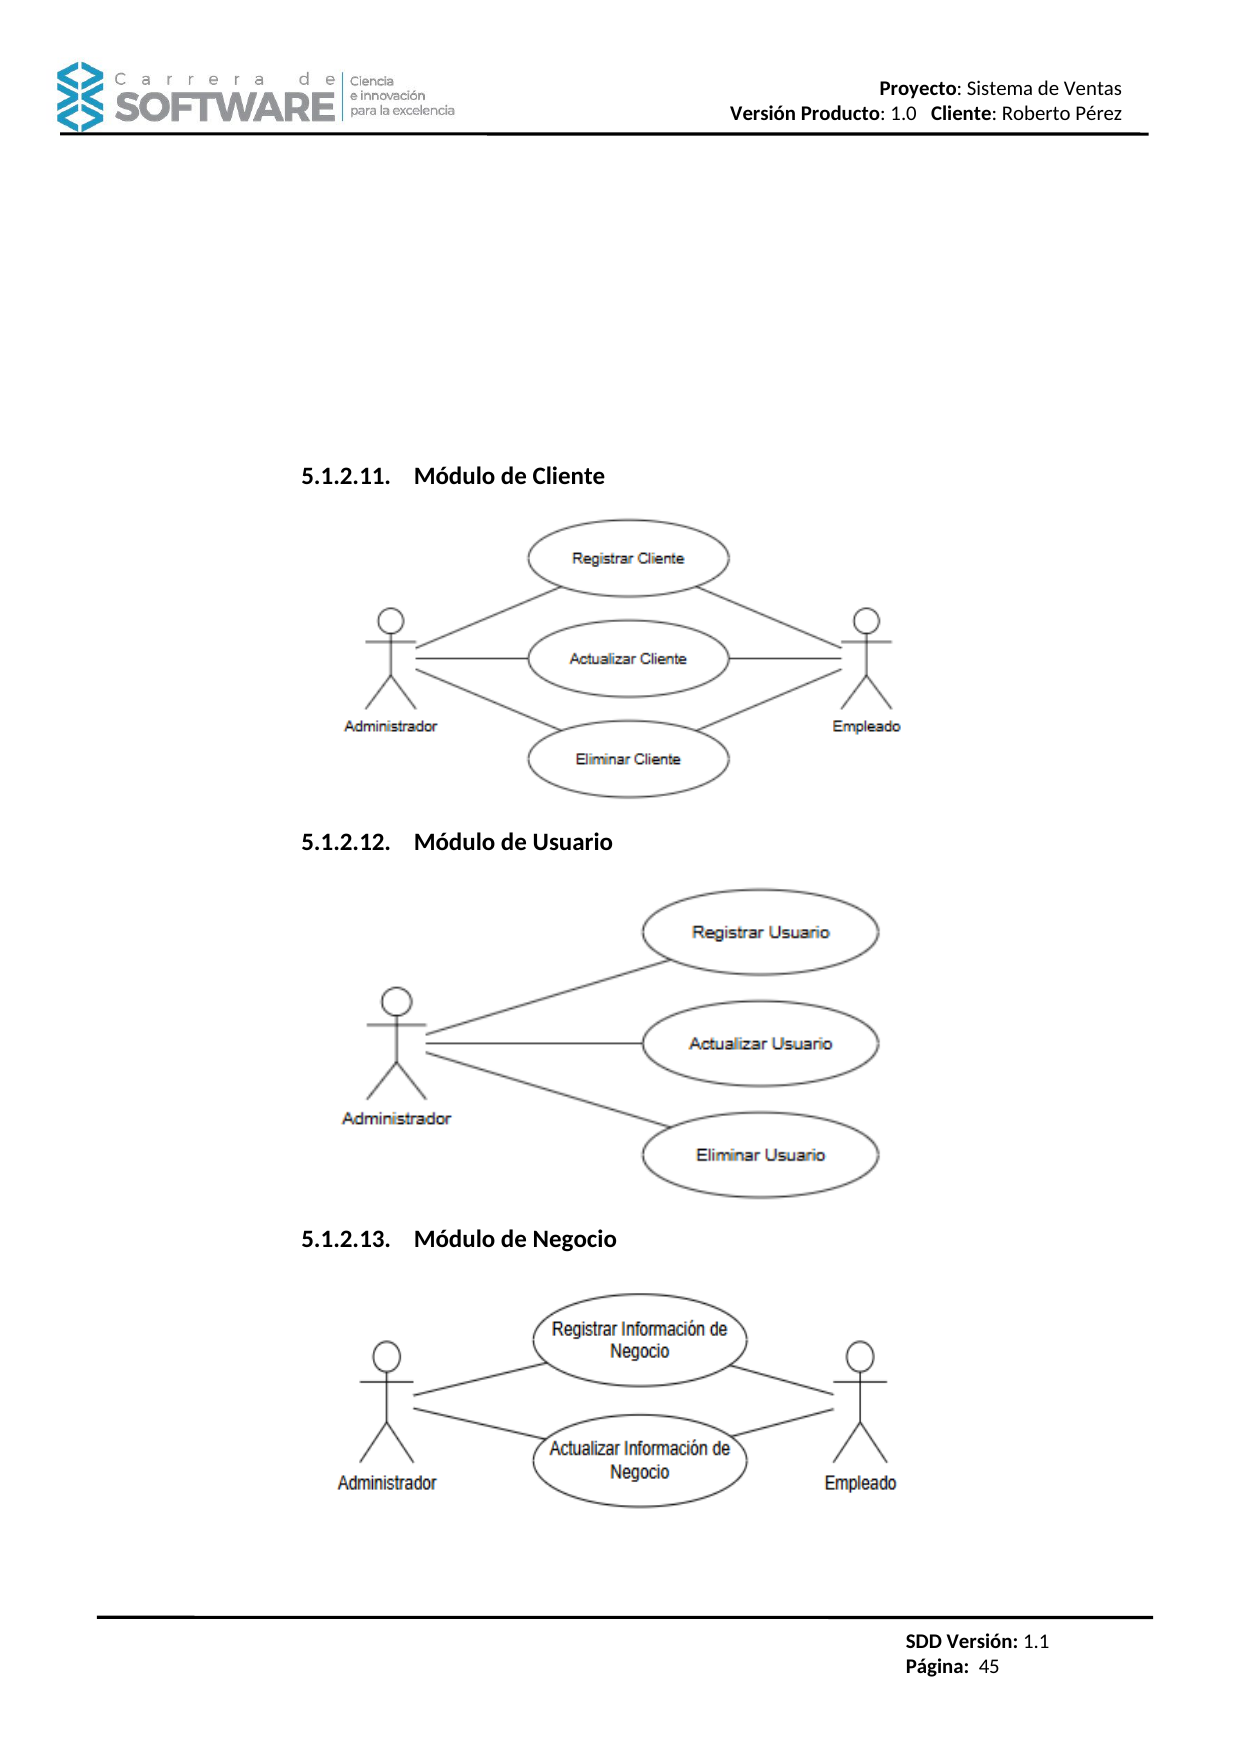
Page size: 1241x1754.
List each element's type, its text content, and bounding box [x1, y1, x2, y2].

picture [336, 509, 904, 807]
list Módulo de Usuario [301, 826, 1122, 857]
picture [336, 881, 904, 1203]
list Módulo de Negocio [301, 1223, 1122, 1253]
picture [46, 46, 461, 154]
list Módulo de Cliente [301, 460, 1122, 490]
picture [322, 1281, 918, 1537]
